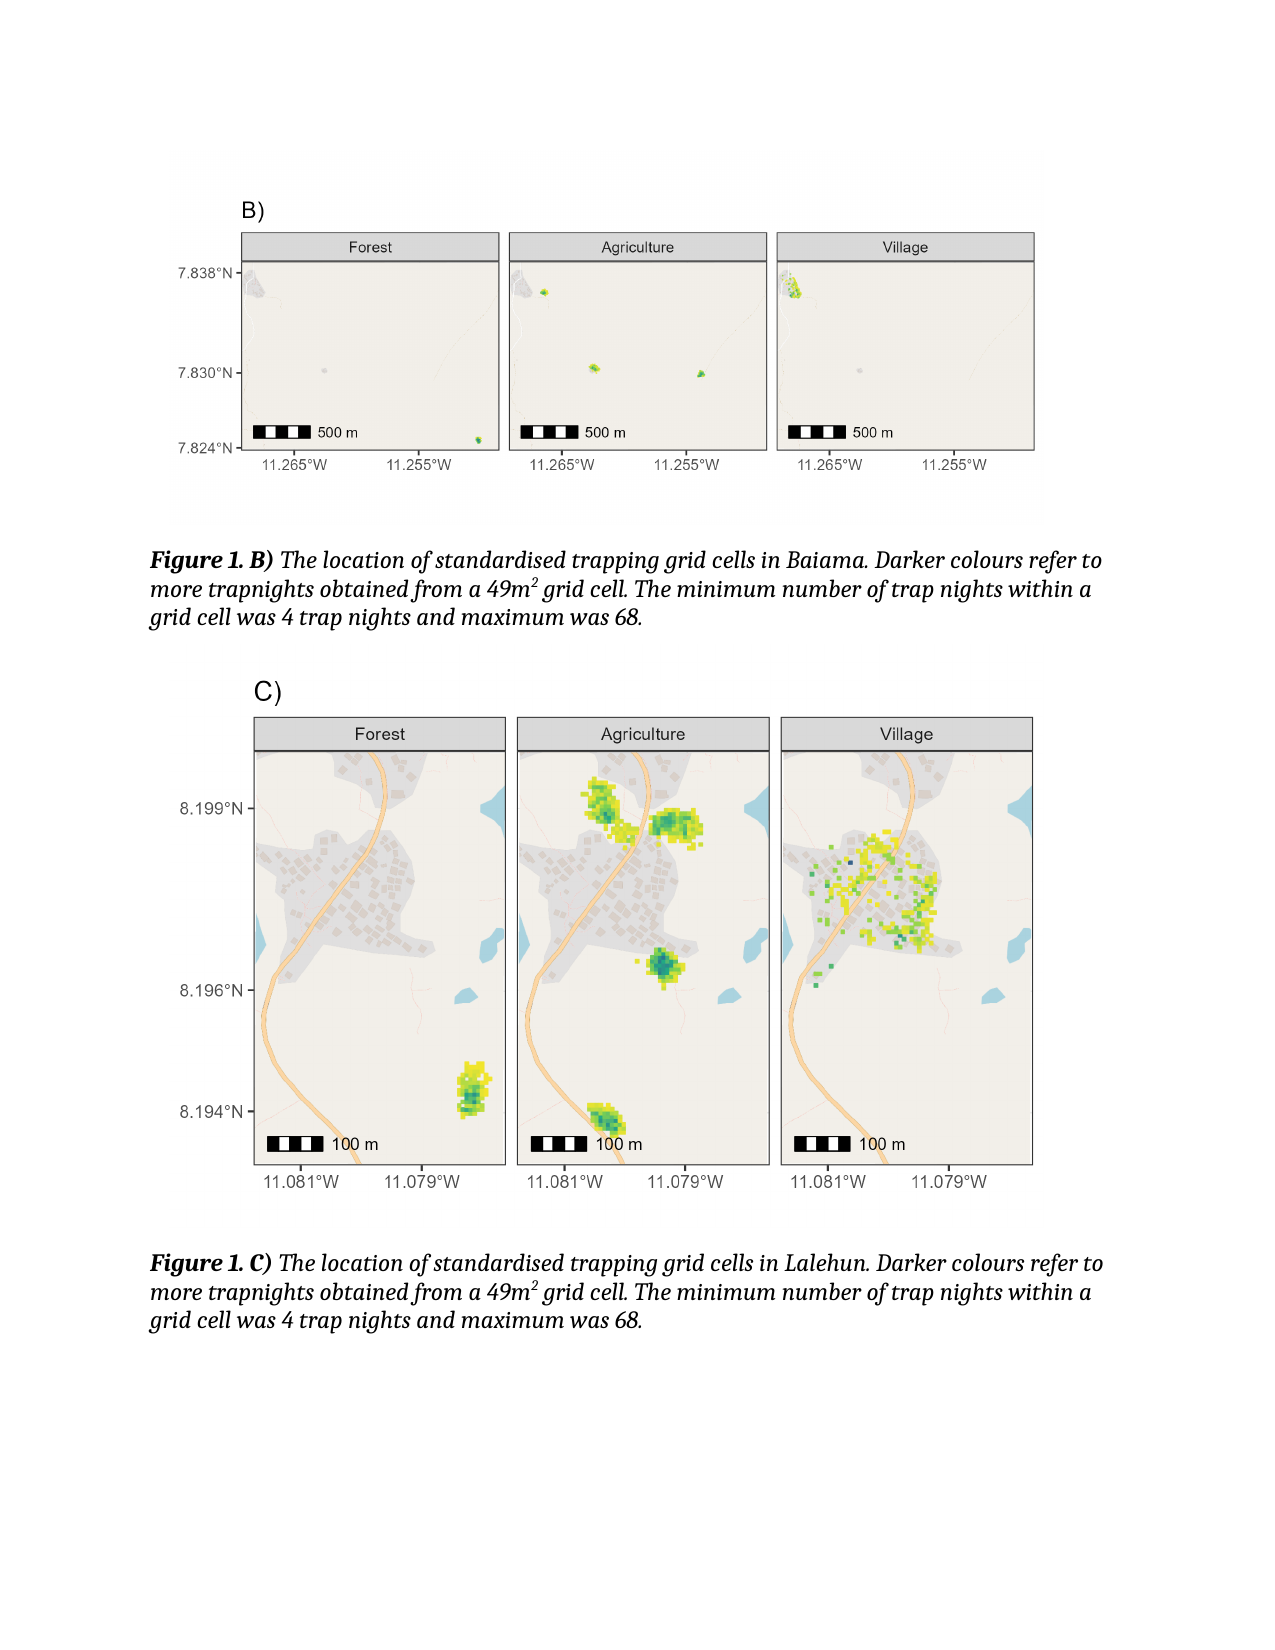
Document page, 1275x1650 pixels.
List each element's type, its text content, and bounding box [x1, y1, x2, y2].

text Figure 1. B) The location of standardised trapping grid cells in Baiama. Darker colours refer to more trapnights obtained from a 49m2 grid cell. The minimum number of trap nights within a grid cell was 4 trap nights and maximum was 68. [150, 546, 1125, 632]
text Figure 1. C) The location of standardised trapping grid cells in Lalehun. Darker colours refer to more trapnights obtained from a 49m2 grid cell. The minimum number of trap nights within a grid cell was 4 trap nights and maximum was 68. [150, 1249, 1125, 1335]
picture [168, 644, 1044, 1228]
picture [168, 150, 1044, 525]
